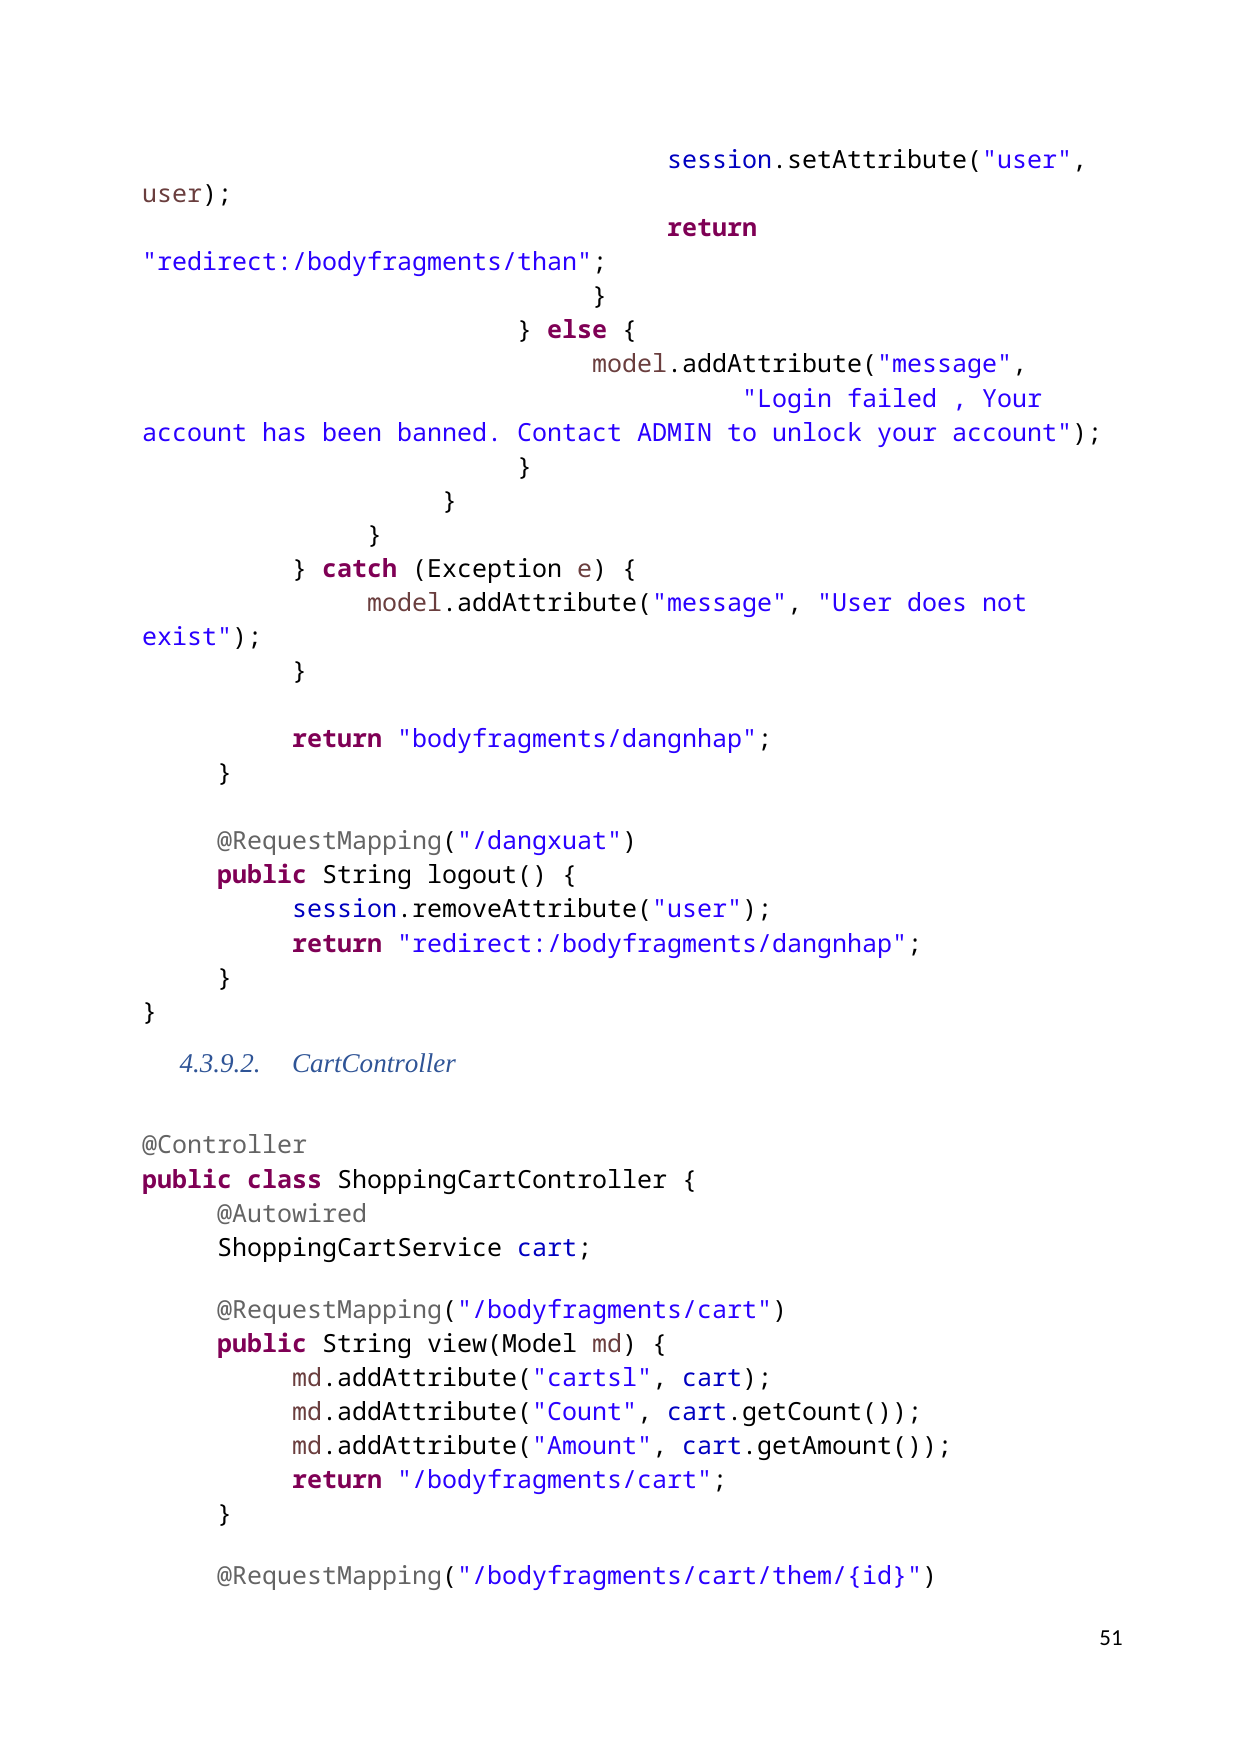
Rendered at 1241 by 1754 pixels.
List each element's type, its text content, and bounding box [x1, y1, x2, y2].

text } catch (Exception e) { [142, 551, 1122, 584]
text } [142, 482, 1122, 516]
text @Autowired [142, 1195, 1122, 1229]
text public class ShoppingCartController { [142, 1161, 1122, 1195]
text ShoppingCartService cart; [142, 1229, 1122, 1263]
text session.removeAttribute("user"); [142, 891, 1122, 925]
text md.addAttribute("Count", cart.getCount()); [142, 1394, 1122, 1428]
text return "/bodyfragments/cart"; [142, 1462, 1122, 1496]
text md.addAttribute("Amount", cart.getAmount()); [142, 1428, 1122, 1462]
text return "redirect:/bodyfragments/than"; [142, 210, 1122, 278]
text session.setAttribute("user", user); [142, 142, 1122, 210]
text } [142, 516, 1122, 551]
text } [142, 959, 1122, 993]
text model.addAttribute("message", "User does not exist"); [142, 584, 1122, 653]
text } [142, 993, 1122, 1027]
text return "redirect:/bodyfragments/dangnhap"; [142, 925, 1122, 959]
text "Login failed , Your account has been banned. Contact ADMIN to unlock your account"); [142, 380, 1122, 448]
text } [142, 653, 1122, 687]
text public String logout() { [142, 857, 1122, 891]
text @RequestMapping("/bodyfragments/cart") [142, 1291, 1122, 1326]
text model.addAttribute("message", [142, 346, 1122, 380]
text } [142, 1496, 1122, 1530]
text public String view(Model md) { [142, 1326, 1122, 1359]
text @Controller [142, 1127, 1122, 1161]
text @RequestMapping("/dangxuat") [142, 823, 1122, 857]
text } [142, 278, 1122, 312]
text } [142, 755, 1122, 789]
text return "bodyfragments/dangnhap"; [142, 721, 1122, 755]
subtitle CartController [179, 1047, 1122, 1078]
text md.addAttribute("cartsl", cart); [142, 1359, 1122, 1394]
text } [142, 448, 1122, 482]
text } else { [142, 312, 1122, 346]
text @RequestMapping("/bodyfragments/cart/them/{id}") [142, 1558, 1122, 1592]
